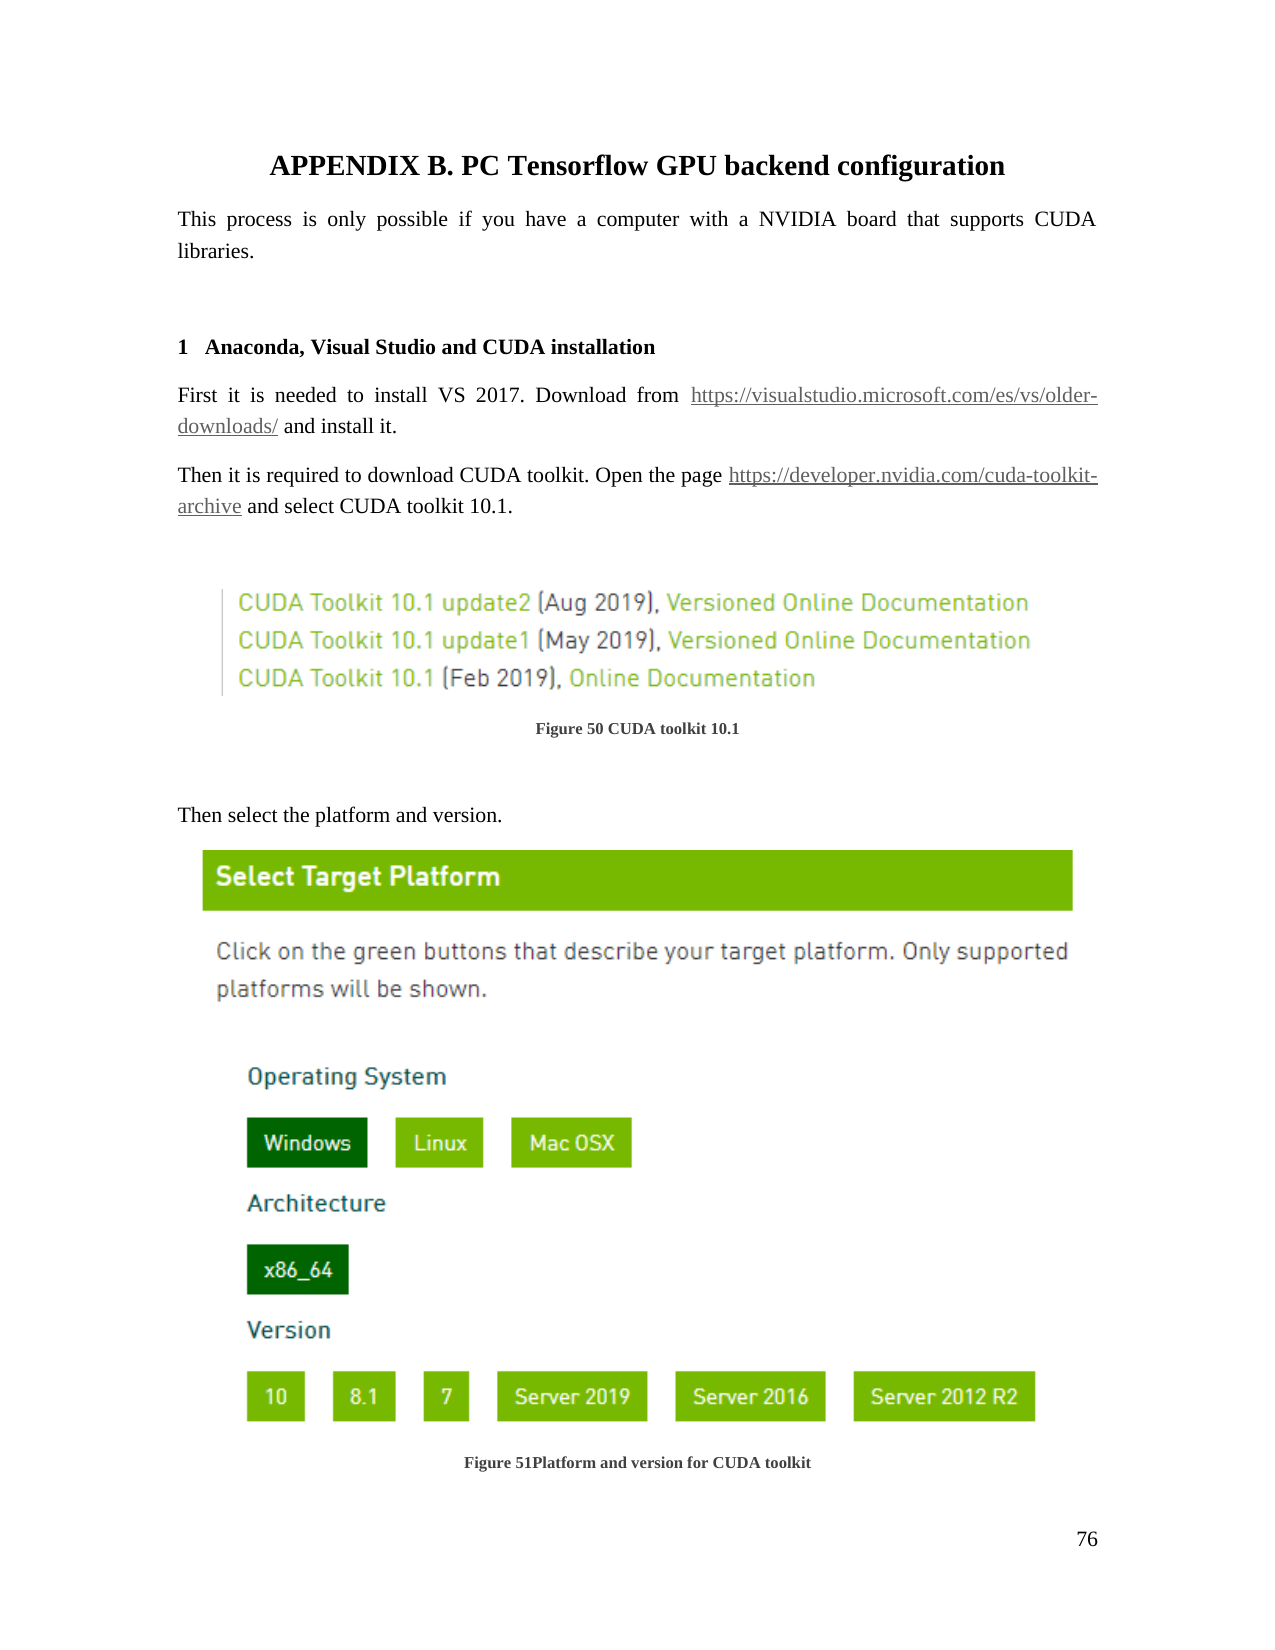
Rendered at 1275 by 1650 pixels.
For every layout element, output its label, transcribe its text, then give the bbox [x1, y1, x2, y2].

text Figure 51Platform and version for CUDA toolkit [177, 1453, 1098, 1472]
picture [202, 850, 1073, 1431]
text Then select the platform and version. [177, 802, 1098, 828]
text Figure 50 CUDA toolkit 10.1 [177, 718, 1098, 738]
text First it is needed to install VS 2017. Download from https://visualstudio.microsoft.com/es/vs/older-downloads/ and install it. [177, 382, 1098, 439]
text Then it is required to download CUDA toolkit. Open the page https://developer.nvidia.com/cuda-toolkit-archive and select CUDA toolkit 10.1. [177, 462, 1098, 518]
subtitle APPENDIX B. PC Tensorflow GPU backend configuration [177, 148, 1098, 181]
picture [221, 589, 1054, 696]
text 1 Anaconda, Visual Studio and CUDA installation [177, 334, 1098, 359]
text This process is only possible if you have a computer with a NVIDIA board that supports CUDA libraries. [177, 206, 1098, 263]
